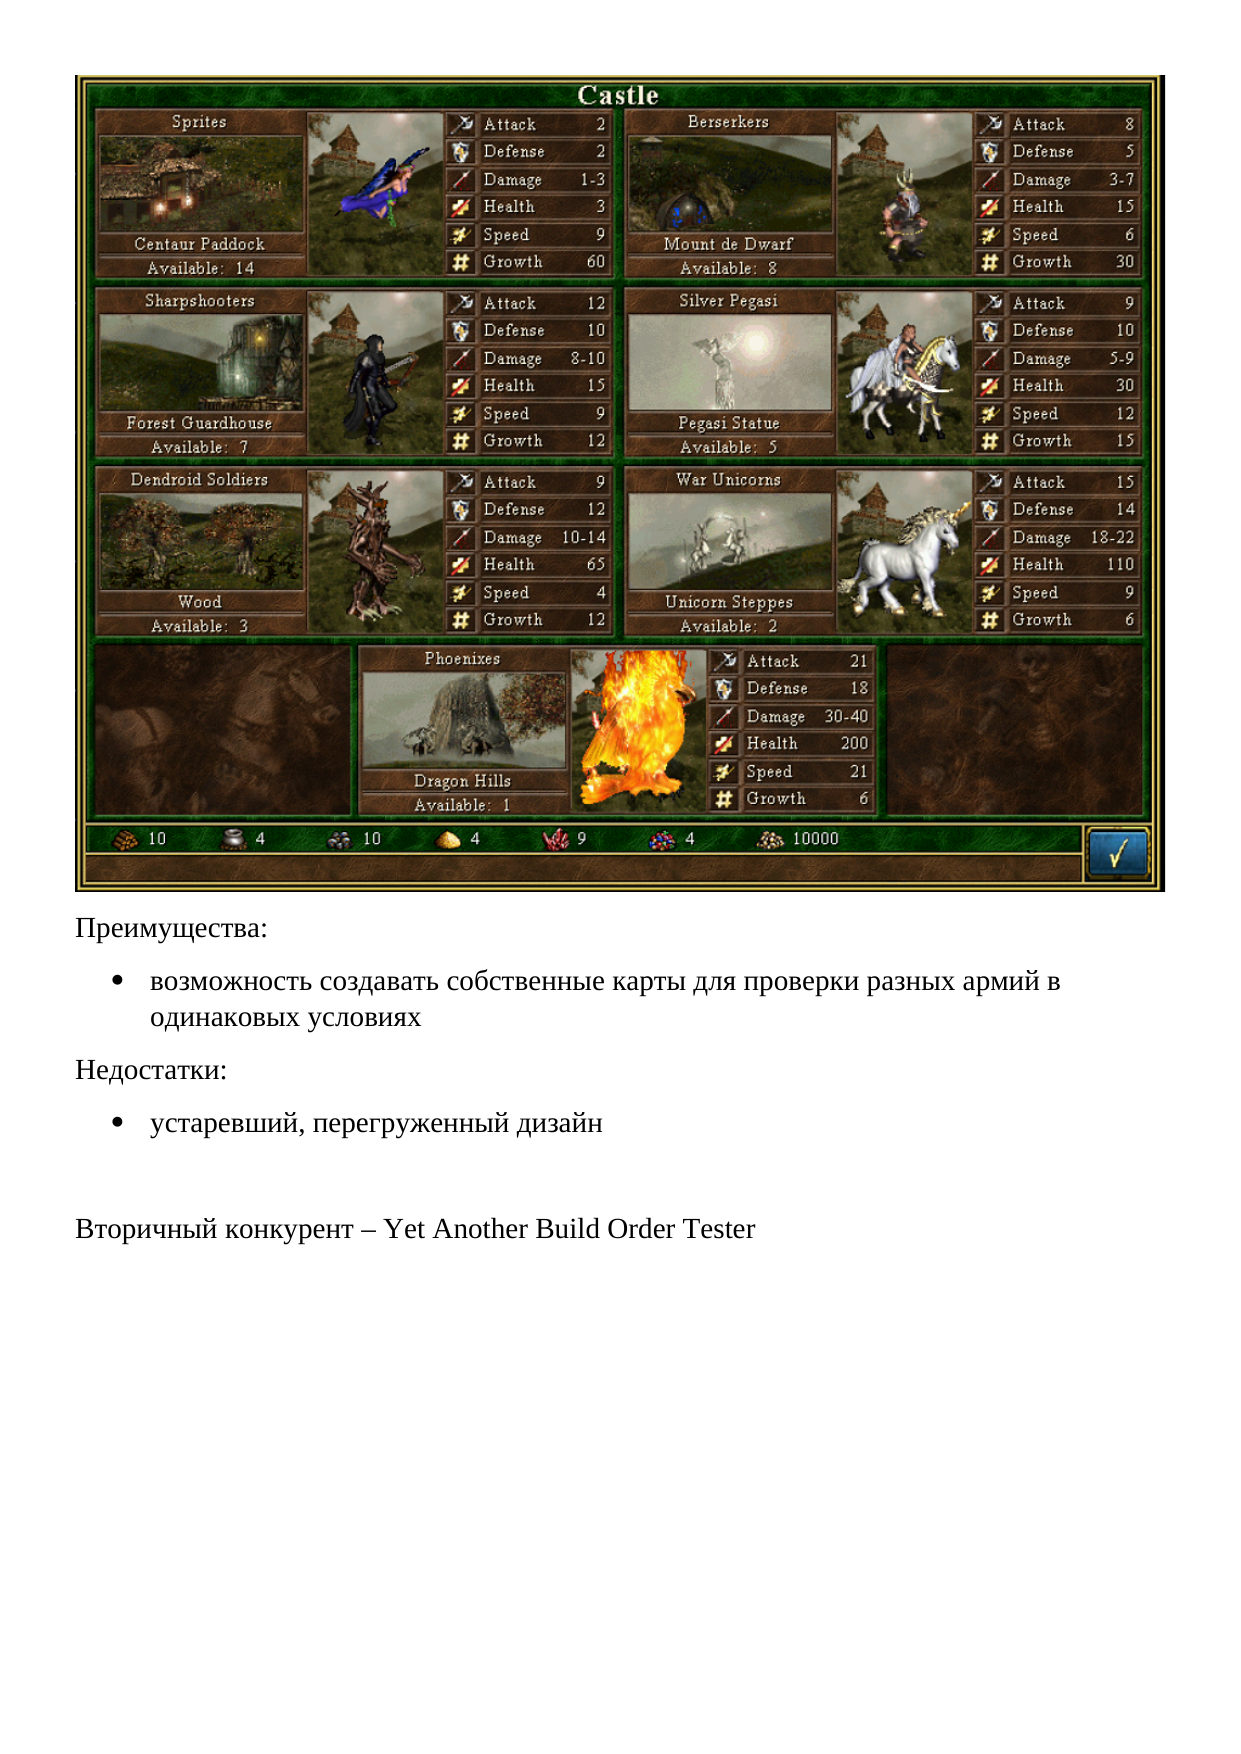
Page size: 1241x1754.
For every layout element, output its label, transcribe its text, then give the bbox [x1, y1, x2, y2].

text Вторичный конкурент – Yet Another Build Order Tester [75, 1211, 1165, 1244]
list устаревший, перегруженный дизайн [112, 1105, 1165, 1139]
text Недостатки: [75, 1052, 1165, 1086]
list возможность создавать собственные карты для проверки разных армий в одинаковых условиях [112, 963, 1165, 1033]
picture [75, 75, 1166, 892]
text Преимущества: [75, 910, 1165, 944]
